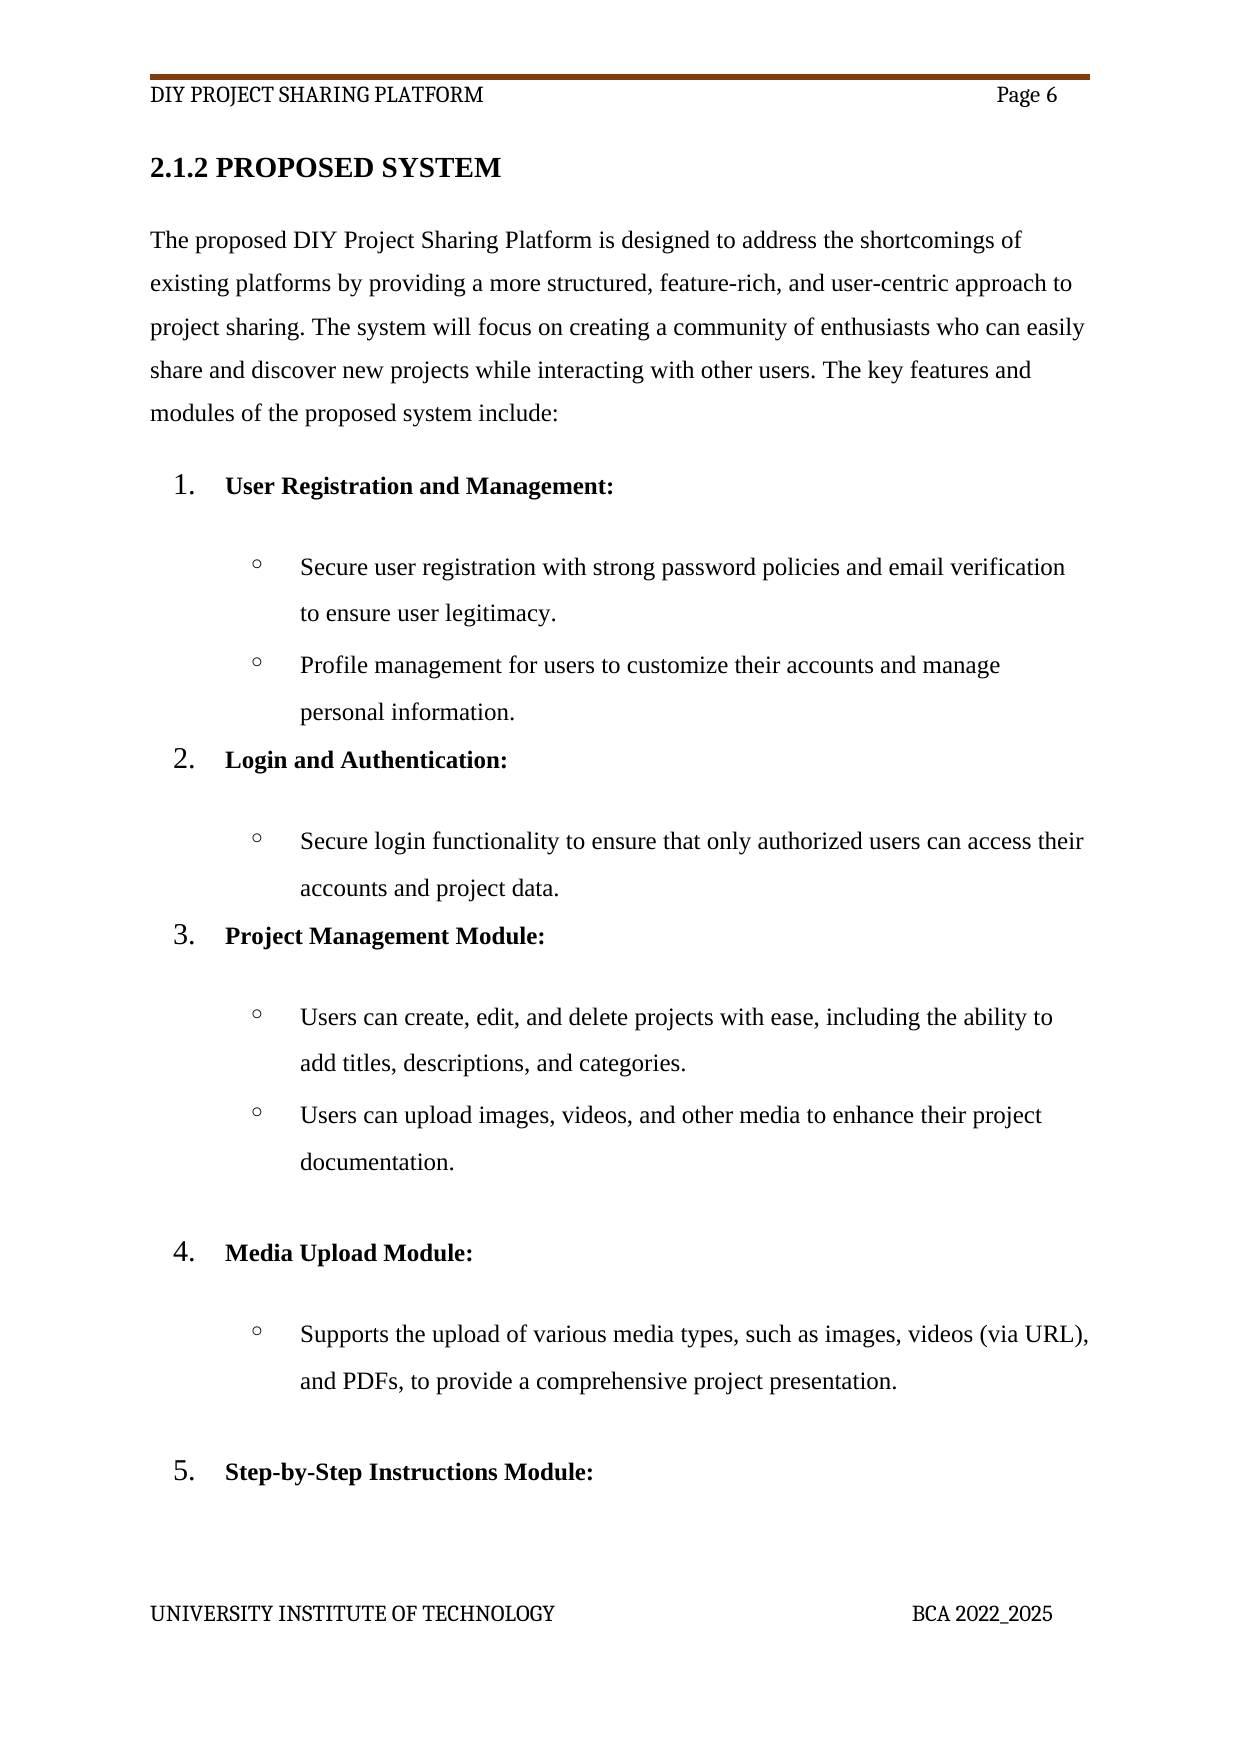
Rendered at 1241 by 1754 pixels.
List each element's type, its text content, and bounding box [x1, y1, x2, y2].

list Step-by-Step Instructions Module: [173, 1452, 1090, 1487]
list Users can create, edit, and delete projects with ease, including the ability to add titles, descriptions, and categories. [248, 993, 1090, 1077]
list Profile management for users to customize their accounts and manage personal information. [248, 642, 1090, 726]
list Project Management Module: [173, 916, 1090, 951]
list Login and Authentication: [173, 740, 1090, 775]
list User Registration and Management: [173, 466, 1090, 501]
list Secure user registration with strong password policies and email verification to ensure user legitimacy. [248, 543, 1090, 627]
list Secure login functionality to ensure that only authorized users can access their accounts and project data. [248, 817, 1090, 901]
text The proposed DIY Project Sharing Platform is designed to address the shortcomings of existing platforms by providing a more structured, feature-rich, and user-centric approach to project sharing. The system will focus on creating a community of enthusiasts who can easily share and discover new projects while interacting with other users. The key features and modules of the proposed system include: [150, 225, 1090, 427]
list Media Upload Module: [173, 1233, 1090, 1268]
text 2.1.2 PROPOSED SYSTEM [150, 150, 1090, 183]
list Supports the upload of various media types, such as images, videos (via URL), and PDFs, to provide a comprehensive project presentation. [248, 1310, 1090, 1394]
list Users can upload images, videos, and other media to enhance their project documentation. [248, 1091, 1090, 1176]
